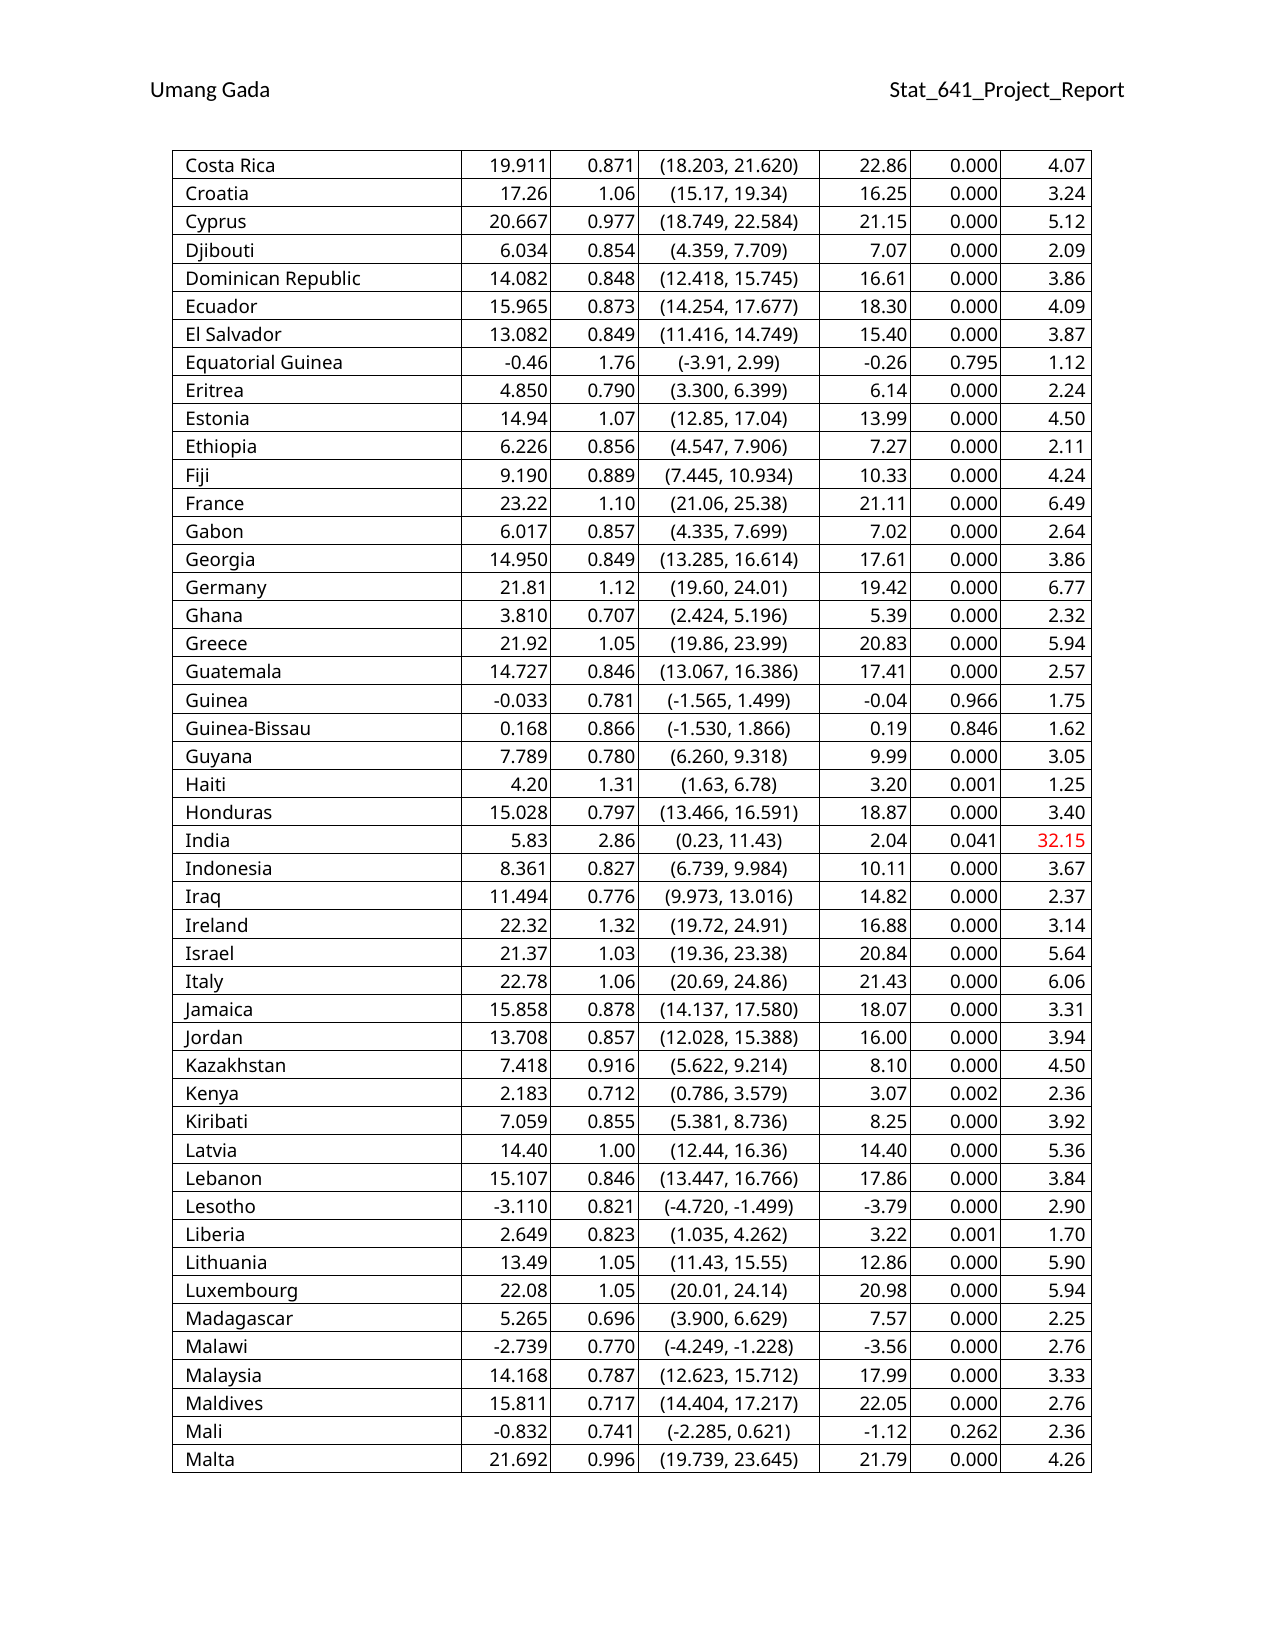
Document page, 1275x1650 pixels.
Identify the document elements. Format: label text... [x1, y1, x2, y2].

table_cell 0.846 [551, 1164, 638, 1191]
table_cell 21.692 [462, 1445, 550, 1472]
table_cell 22.32 [462, 910, 550, 937]
table_cell El Salvador [173, 320, 461, 347]
table_cell Estonia [173, 404, 461, 431]
table_cell 11.494 [462, 882, 550, 909]
table_cell (19.36, 23.38) [639, 939, 819, 966]
table_cell 14.82 [820, 882, 910, 909]
table_cell -1.12 [820, 1417, 910, 1444]
table_cell 15.028 [462, 798, 550, 825]
table_cell (-1.565, 1.499) [639, 685, 819, 712]
table_cell 9.190 [462, 460, 550, 487]
table_cell 1.10 [551, 489, 638, 516]
table_cell 6.77 [1001, 573, 1091, 600]
table_cell 14.727 [462, 657, 550, 684]
table_cell 2.32 [1001, 601, 1091, 628]
table_cell 1.12 [1001, 348, 1091, 375]
table_cell 21.15 [820, 207, 910, 234]
table_cell 3.810 [462, 601, 550, 628]
table_cell (7.445, 10.934) [639, 460, 819, 487]
table_cell -0.26 [820, 348, 910, 375]
table_cell 2.25 [1001, 1304, 1091, 1331]
table_cell 0.001 [911, 770, 1000, 797]
table_cell 0.000 [911, 235, 1000, 262]
table_cell 2.24 [1001, 376, 1091, 403]
table_cell Ireland [173, 910, 461, 937]
table_cell 21.43 [820, 967, 910, 994]
table_cell 5.90 [1001, 1248, 1091, 1275]
table_cell 0.848 [551, 264, 638, 291]
table_cell 0.000 [911, 179, 1000, 206]
table_cell 14.40 [820, 1135, 910, 1162]
table_cell Kenya [173, 1079, 461, 1106]
table_cell 10.11 [820, 854, 910, 881]
table_cell (1.035, 4.262) [639, 1220, 819, 1247]
table_cell 0.000 [911, 460, 1000, 487]
table_cell 0.000 [911, 1023, 1000, 1050]
table_cell -0.832 [462, 1417, 550, 1444]
table_cell 0.781 [551, 685, 638, 712]
table_cell 2.09 [1001, 235, 1091, 262]
table_cell Kazakhstan [173, 1051, 461, 1078]
table_cell 6.017 [462, 517, 550, 544]
table_cell 0.696 [551, 1304, 638, 1331]
table_cell 16.00 [820, 1023, 910, 1050]
table_cell 0.000 [911, 1135, 1000, 1162]
table_cell (12.028, 15.388) [639, 1023, 819, 1050]
table_cell 1.32 [551, 910, 638, 937]
table_cell Lebanon [173, 1164, 461, 1191]
table_cell (13.067, 16.386) [639, 657, 819, 684]
table_cell 0.776 [551, 882, 638, 909]
table_cell 17.86 [820, 1164, 910, 1191]
table_cell 0.916 [551, 1051, 638, 1078]
table_cell 0.741 [551, 1417, 638, 1444]
table_cell 21.92 [462, 629, 550, 656]
table_cell (2.424, 5.196) [639, 601, 819, 628]
table_cell -3.110 [462, 1192, 550, 1219]
table_cell 22.86 [820, 151, 910, 178]
table_cell 2.76 [1001, 1389, 1091, 1416]
table_cell 19.42 [820, 573, 910, 600]
table_cell (5.622, 9.214) [639, 1051, 819, 1078]
table_cell 0.000 [911, 742, 1000, 769]
table_cell 20.84 [820, 939, 910, 966]
table_cell (1.63, 6.78) [639, 770, 819, 797]
table_cell -0.46 [462, 348, 550, 375]
table_cell (11.416, 14.749) [639, 320, 819, 347]
table_cell 14.168 [462, 1360, 550, 1387]
table_cell 0.000 [911, 404, 1000, 431]
table_cell 1.07 [551, 404, 638, 431]
table_cell 5.265 [462, 1304, 550, 1331]
table_cell Italy [173, 967, 461, 994]
table_cell 1.06 [551, 967, 638, 994]
table_cell 0.000 [911, 1276, 1000, 1303]
table_cell 17.26 [462, 179, 550, 206]
table_cell 2.64 [1001, 517, 1091, 544]
table_cell 0.866 [551, 714, 638, 741]
table_cell 20.83 [820, 629, 910, 656]
table_cell 4.850 [462, 376, 550, 403]
table_cell (6.739, 9.984) [639, 854, 819, 881]
table_cell 0.000 [911, 376, 1000, 403]
table_cell 21.81 [462, 573, 550, 600]
table_cell 0.000 [911, 854, 1000, 881]
table_cell 0.000 [911, 1164, 1000, 1191]
table_cell -0.04 [820, 685, 910, 712]
table_cell 16.25 [820, 179, 910, 206]
table_cell 0.790 [551, 376, 638, 403]
table_cell 20.667 [462, 207, 550, 234]
table_cell 1.05 [551, 1276, 638, 1303]
table_cell 4.50 [1001, 1051, 1091, 1078]
table_cell Madagascar [173, 1304, 461, 1331]
table_cell (12.85, 17.04) [639, 404, 819, 431]
table_cell Liberia [173, 1220, 461, 1247]
table_cell Luxembourg [173, 1276, 461, 1303]
table_cell 0.000 [911, 432, 1000, 459]
table_cell 7.418 [462, 1051, 550, 1078]
table_cell (13.285, 16.614) [639, 545, 819, 572]
table_cell 0.000 [911, 798, 1000, 825]
table_cell 1.00 [551, 1135, 638, 1162]
table_cell 4.24 [1001, 460, 1091, 487]
table_cell 3.67 [1001, 854, 1091, 881]
table_cell 0.823 [551, 1220, 638, 1247]
table_cell Guatemala [173, 657, 461, 684]
table_cell 0.041 [911, 826, 1000, 853]
table_cell 0.878 [551, 995, 638, 1022]
table_cell (-2.285, 0.621) [639, 1417, 819, 1444]
table_cell 0.000 [911, 320, 1000, 347]
table_cell Jordan [173, 1023, 461, 1050]
table_cell Indonesia [173, 854, 461, 881]
table_cell 6.06 [1001, 967, 1091, 994]
table_cell 1.76 [551, 348, 638, 375]
table_cell (12.623, 15.712) [639, 1360, 819, 1387]
table_cell (18.749, 22.584) [639, 207, 819, 234]
table_cell 4.50 [1001, 404, 1091, 431]
table_cell 3.20 [820, 770, 910, 797]
table_cell (-1.530, 1.866) [639, 714, 819, 741]
table_cell (4.359, 7.709) [639, 235, 819, 262]
table_cell 0.000 [911, 545, 1000, 572]
table_cell 7.059 [462, 1107, 550, 1134]
table_cell 3.33 [1001, 1360, 1091, 1387]
table_cell -3.56 [820, 1332, 910, 1359]
table_cell Guinea [173, 685, 461, 712]
table_cell 0.827 [551, 854, 638, 881]
table_cell 0.002 [911, 1079, 1000, 1106]
table_cell 0.849 [551, 320, 638, 347]
table_cell 0.000 [911, 573, 1000, 600]
table_cell Ethiopia [173, 432, 461, 459]
table_cell Gabon [173, 517, 461, 544]
table_cell 0.000 [911, 517, 1000, 544]
table_cell 0.000 [911, 489, 1000, 516]
table_cell 3.22 [820, 1220, 910, 1247]
table_cell 0.000 [911, 629, 1000, 656]
table_cell 5.36 [1001, 1135, 1091, 1162]
table_cell 5.94 [1001, 629, 1091, 656]
table_cell 6.034 [462, 235, 550, 262]
table_cell 12.86 [820, 1248, 910, 1275]
table_cell (12.418, 15.745) [639, 264, 819, 291]
table_cell (4.335, 7.699) [639, 517, 819, 544]
table_cell 4.07 [1001, 151, 1091, 178]
table_cell 21.79 [820, 1445, 910, 1472]
table_cell 3.31 [1001, 995, 1091, 1022]
table_cell 15.40 [820, 320, 910, 347]
table_cell Djibouti [173, 235, 461, 262]
table_cell 0.000 [911, 601, 1000, 628]
table_cell 2.37 [1001, 882, 1091, 909]
table_cell Georgia [173, 545, 461, 572]
table_cell 2.04 [820, 826, 910, 853]
table_cell 7.57 [820, 1304, 910, 1331]
table_cell 2.90 [1001, 1192, 1091, 1219]
table_cell (20.69, 24.86) [639, 967, 819, 994]
table_cell 1.70 [1001, 1220, 1091, 1247]
table_cell 8.10 [820, 1051, 910, 1078]
table_cell 2.649 [462, 1220, 550, 1247]
table_cell 17.61 [820, 545, 910, 572]
table_cell 5.83 [462, 826, 550, 853]
table_cell 0.712 [551, 1079, 638, 1106]
table_cell 0.001 [911, 1220, 1000, 1247]
table_cell 13.49 [462, 1248, 550, 1275]
table_cell 16.61 [820, 264, 910, 291]
table_cell 2.11 [1001, 432, 1091, 459]
table_cell 5.39 [820, 601, 910, 628]
table_cell 5.94 [1001, 1276, 1091, 1303]
table_cell (14.137, 17.580) [639, 995, 819, 1022]
table_cell 21.11 [820, 489, 910, 516]
table_cell 0.871 [551, 151, 638, 178]
table_cell (14.254, 17.677) [639, 292, 819, 319]
table_cell 0.168 [462, 714, 550, 741]
table_cell 0.795 [911, 348, 1000, 375]
table_cell Guinea-Bissau [173, 714, 461, 741]
table_cell (-3.91, 2.99) [639, 348, 819, 375]
table_cell 1.06 [551, 179, 638, 206]
table_cell 1.05 [551, 629, 638, 656]
table_cell 5.64 [1001, 939, 1091, 966]
table_cell 2.57 [1001, 657, 1091, 684]
table_cell 13.99 [820, 404, 910, 431]
table_cell 1.05 [551, 1248, 638, 1275]
table_cell (3.300, 6.399) [639, 376, 819, 403]
table_cell 3.86 [1001, 264, 1091, 291]
table_cell Kiribati [173, 1107, 461, 1134]
table_cell Greece [173, 629, 461, 656]
table_cell 1.31 [551, 770, 638, 797]
table_cell (0.786, 3.579) [639, 1079, 819, 1106]
table_cell 0.000 [911, 292, 1000, 319]
table_cell 0.846 [911, 714, 1000, 741]
table_cell 2.76 [1001, 1332, 1091, 1359]
table_cell 15.858 [462, 995, 550, 1022]
table_cell 14.94 [462, 404, 550, 431]
table_cell 0.000 [911, 910, 1000, 937]
table_cell 19.911 [462, 151, 550, 178]
table_cell France [173, 489, 461, 516]
table_cell 0.856 [551, 432, 638, 459]
table_cell 7.02 [820, 517, 910, 544]
table_cell 1.12 [551, 573, 638, 600]
table_cell (20.01, 24.14) [639, 1276, 819, 1303]
table_cell 0.787 [551, 1360, 638, 1387]
table_cell 7.27 [820, 432, 910, 459]
table_cell 0.846 [551, 657, 638, 684]
table_cell (-4.720, -1.499) [639, 1192, 819, 1219]
table_cell 20.98 [820, 1276, 910, 1303]
table_cell Latvia [173, 1135, 461, 1162]
table_cell 22.05 [820, 1389, 910, 1416]
table_cell 17.99 [820, 1360, 910, 1387]
table_cell 21.37 [462, 939, 550, 966]
table_cell 4.20 [462, 770, 550, 797]
table_cell 0.000 [911, 1389, 1000, 1416]
table_cell 13.082 [462, 320, 550, 347]
table_cell 3.14 [1001, 910, 1091, 937]
table_cell 0.000 [911, 882, 1000, 909]
table_cell 0.000 [911, 207, 1000, 234]
table_cell (19.60, 24.01) [639, 573, 819, 600]
table_cell (6.260, 9.318) [639, 742, 819, 769]
table_cell Honduras [173, 798, 461, 825]
table_cell 0.977 [551, 207, 638, 234]
table_cell Cyprus [173, 207, 461, 234]
table_cell 0.797 [551, 798, 638, 825]
table_cell Guyana [173, 742, 461, 769]
table_cell Israel [173, 939, 461, 966]
table_cell (19.739, 23.645) [639, 1445, 819, 1472]
table_cell Costa Rica [173, 151, 461, 178]
table_cell 0.857 [551, 517, 638, 544]
table_cell 32.15 [1001, 826, 1091, 853]
table_cell (3.900, 6.629) [639, 1304, 819, 1331]
table_cell 0.000 [911, 151, 1000, 178]
table_cell 0.000 [911, 1248, 1000, 1275]
table_cell (18.203, 21.620) [639, 151, 819, 178]
table_cell (9.973, 13.016) [639, 882, 819, 909]
table_cell 3.86 [1001, 545, 1091, 572]
table_cell 3.92 [1001, 1107, 1091, 1134]
table_cell 6.226 [462, 432, 550, 459]
table_cell 2.86 [551, 826, 638, 853]
table_cell Eritrea [173, 376, 461, 403]
table_cell 2.183 [462, 1079, 550, 1106]
table_cell 1.25 [1001, 770, 1091, 797]
table_cell Croatia [173, 179, 461, 206]
table_cell Germany [173, 573, 461, 600]
table_cell Fiji [173, 460, 461, 487]
table_cell 15.811 [462, 1389, 550, 1416]
table_cell 18.30 [820, 292, 910, 319]
table_cell 0.000 [911, 1445, 1000, 1472]
table_cell 22.78 [462, 967, 550, 994]
table_cell -3.79 [820, 1192, 910, 1219]
table_cell Malawi [173, 1332, 461, 1359]
table_cell India [173, 826, 461, 853]
table_cell -0.033 [462, 685, 550, 712]
table_cell 13.708 [462, 1023, 550, 1050]
table_cell 14.950 [462, 545, 550, 572]
table_cell (4.547, 7.906) [639, 432, 819, 459]
table_cell 1.03 [551, 939, 638, 966]
table_cell (-4.249, -1.228) [639, 1332, 819, 1359]
table_cell 0.19 [820, 714, 910, 741]
table_cell 9.99 [820, 742, 910, 769]
table_cell 0.000 [911, 657, 1000, 684]
table_cell 14.082 [462, 264, 550, 291]
table_cell 8.25 [820, 1107, 910, 1134]
table_cell 0.707 [551, 601, 638, 628]
table_cell 15.107 [462, 1164, 550, 1191]
table_cell 3.87 [1001, 320, 1091, 347]
table_cell (21.06, 25.38) [639, 489, 819, 516]
table_cell 0.717 [551, 1389, 638, 1416]
table_cell (19.86, 23.99) [639, 629, 819, 656]
table_cell 3.40 [1001, 798, 1091, 825]
table_cell 0.857 [551, 1023, 638, 1050]
table_cell 0.000 [911, 967, 1000, 994]
table_cell 2.36 [1001, 1079, 1091, 1106]
table_cell 0.849 [551, 545, 638, 572]
table_cell 0.000 [911, 1332, 1000, 1359]
table_cell Malaysia [173, 1360, 461, 1387]
table_cell 0.996 [551, 1445, 638, 1472]
table_cell 0.780 [551, 742, 638, 769]
table_cell 23.22 [462, 489, 550, 516]
table_cell 0.821 [551, 1192, 638, 1219]
table_cell 0.854 [551, 235, 638, 262]
table_cell 17.41 [820, 657, 910, 684]
table_cell 6.49 [1001, 489, 1091, 516]
table_cell Mali [173, 1417, 461, 1444]
table_cell 0.889 [551, 460, 638, 487]
table_cell Equatorial Guinea [173, 348, 461, 375]
table_cell Lithuania [173, 1248, 461, 1275]
table_cell Lesotho [173, 1192, 461, 1219]
table_cell Haiti [173, 770, 461, 797]
table_cell Jamaica [173, 995, 461, 1022]
table_cell 6.14 [820, 376, 910, 403]
table_cell 18.87 [820, 798, 910, 825]
table_cell 0.000 [911, 995, 1000, 1022]
table_cell Maldives [173, 1389, 461, 1416]
table_cell 7.07 [820, 235, 910, 262]
table_cell (13.466, 16.591) [639, 798, 819, 825]
table_cell 1.62 [1001, 714, 1091, 741]
table_cell (5.381, 8.736) [639, 1107, 819, 1134]
table_cell 3.84 [1001, 1164, 1091, 1191]
table_cell 4.09 [1001, 292, 1091, 319]
table_cell 5.12 [1001, 207, 1091, 234]
table_cell 1.75 [1001, 685, 1091, 712]
table_cell 14.40 [462, 1135, 550, 1162]
table_cell 0.262 [911, 1417, 1000, 1444]
table_cell 16.88 [820, 910, 910, 937]
table_cell 0.770 [551, 1332, 638, 1359]
table_cell 18.07 [820, 995, 910, 1022]
table_cell 4.26 [1001, 1445, 1091, 1472]
table_cell 3.05 [1001, 742, 1091, 769]
table_cell 15.965 [462, 292, 550, 319]
table_cell 22.08 [462, 1276, 550, 1303]
table_cell 10.33 [820, 460, 910, 487]
table_cell 0.855 [551, 1107, 638, 1134]
table_cell Ecuador [173, 292, 461, 319]
table_cell 8.361 [462, 854, 550, 881]
table_cell 2.36 [1001, 1417, 1091, 1444]
table_cell 0.000 [911, 1192, 1000, 1219]
table_cell (15.17, 19.34) [639, 179, 819, 206]
table_cell 0.000 [911, 1304, 1000, 1331]
table_cell 0.000 [911, 1051, 1000, 1078]
table_cell (11.43, 15.55) [639, 1248, 819, 1275]
table_cell 3.07 [820, 1079, 910, 1106]
table_cell Iraq [173, 882, 461, 909]
table_cell (14.404, 17.217) [639, 1389, 819, 1416]
table_cell 7.789 [462, 742, 550, 769]
table_cell 0.000 [911, 939, 1000, 966]
table_cell 3.24 [1001, 179, 1091, 206]
table_cell 0.873 [551, 292, 638, 319]
table_cell (0.23, 11.43) [639, 826, 819, 853]
table_cell 0.966 [911, 685, 1000, 712]
table_cell -2.739 [462, 1332, 550, 1359]
table_cell Ghana [173, 601, 461, 628]
table_cell (13.447, 16.766) [639, 1164, 819, 1191]
table_cell 3.94 [1001, 1023, 1091, 1050]
table_cell 0.000 [911, 264, 1000, 291]
table_cell 0.000 [911, 1360, 1000, 1387]
table_cell (19.72, 24.91) [639, 910, 819, 937]
table_cell 0.000 [911, 1107, 1000, 1134]
table_cell (12.44, 16.36) [639, 1135, 819, 1162]
table_cell Malta [173, 1445, 461, 1472]
table_cell Dominican Republic [173, 264, 461, 291]
